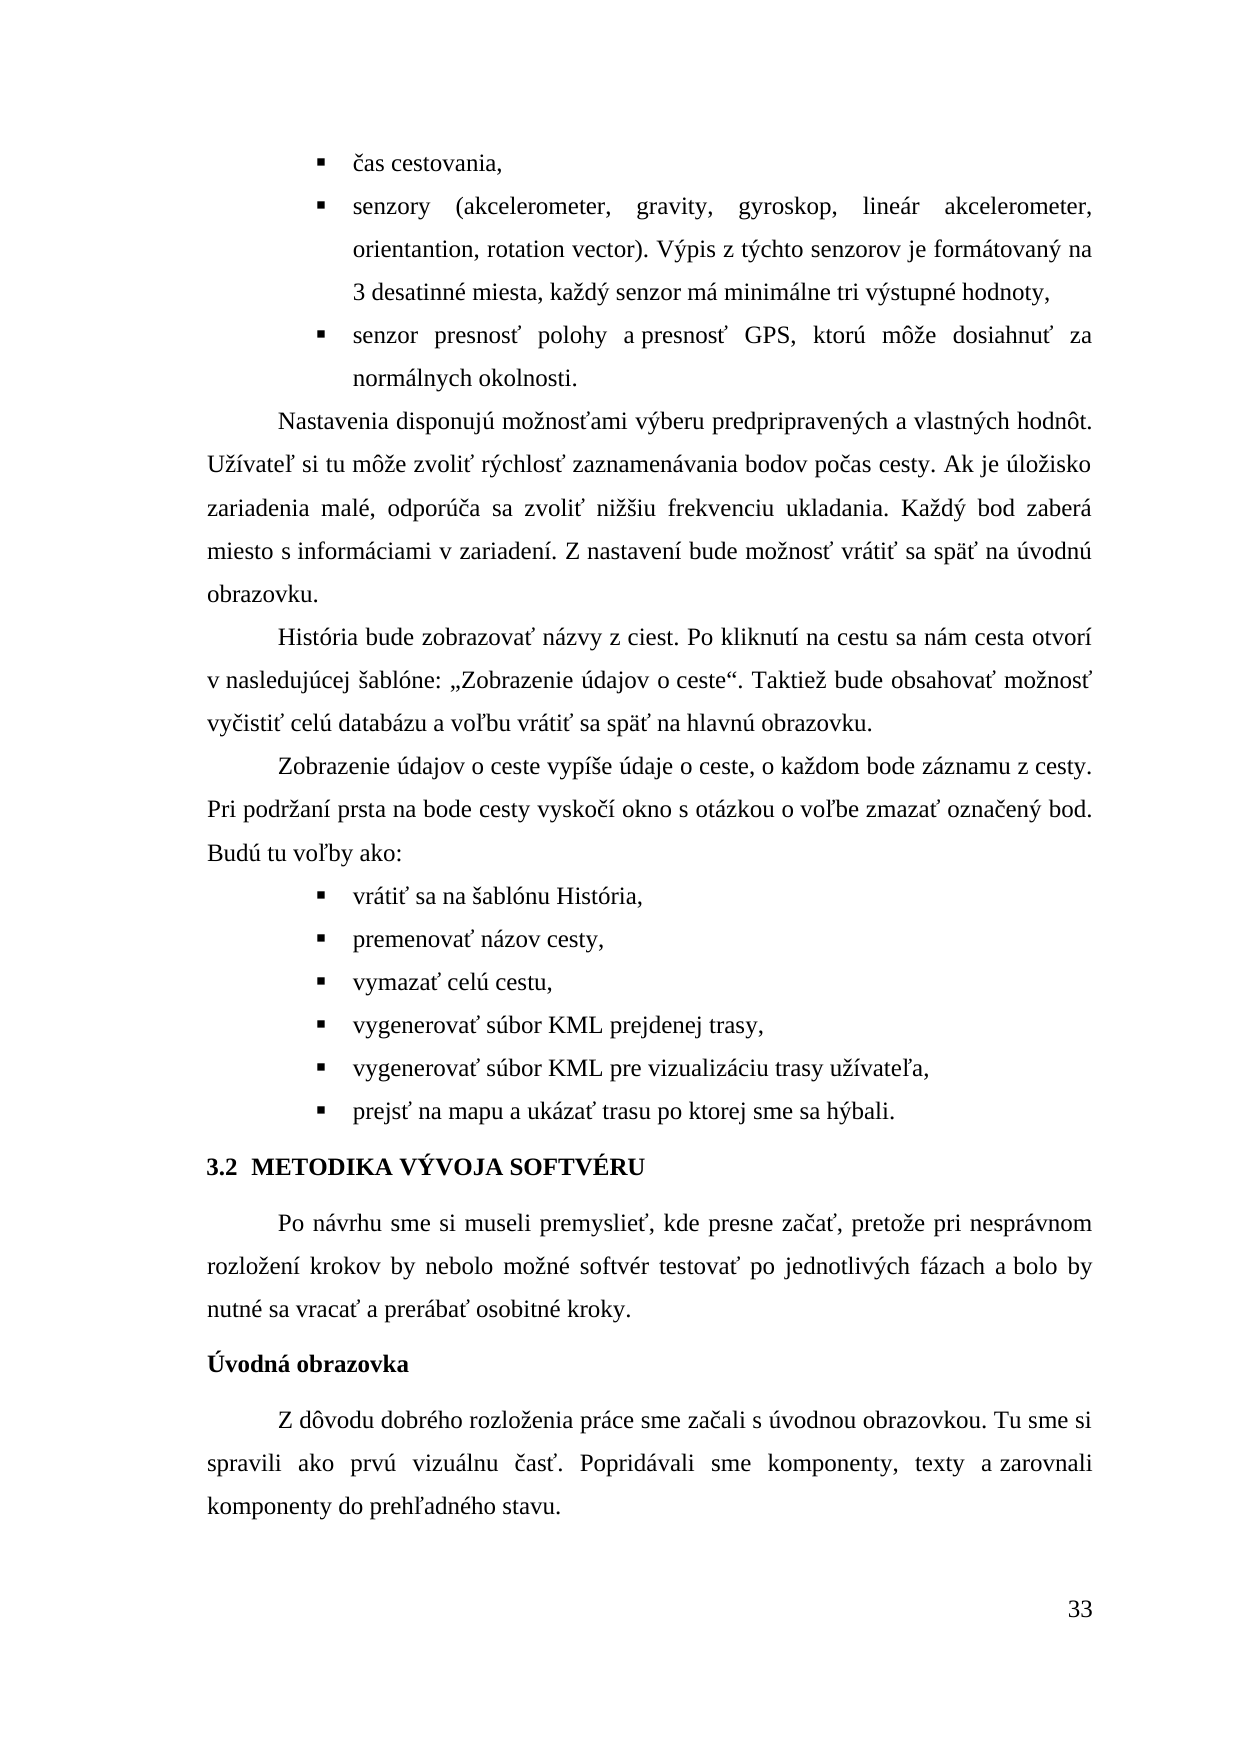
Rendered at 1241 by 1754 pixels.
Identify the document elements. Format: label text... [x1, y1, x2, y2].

list vymazať celú cestu, [315, 967, 1092, 996]
text Po návrhu sme si museli premyslieť, kde presne začať, pretože pri nesprávnom rozložení krokov by nebolo možné softvér testovať po jednotlivých fázach a bolo by nutné sa vracať a prerábať osobitné kroky. [207, 1208, 1092, 1323]
list senzory (akcelerometer, gravity, gyroskop, lineár akcelerometer, orientantion, rotation vector). Výpis z týchto senzorov je formátovaný na 3 desatinné miesta, každý senzor má minimálne tri výstupné hodnoty, [315, 191, 1092, 306]
list prejsť na mapu a ukázať trasu po ktorej sme sa hýbali. [315, 1096, 1092, 1125]
list čas cestovania, [315, 148, 1092, 176]
list senzor presnosť polohy a presnosť GPS, ktorú môže dosiahnuť za normálnych okolnosti. [315, 320, 1092, 392]
text Z dôvodu dobrého rozloženia práce sme začali s úvodnou obrazovkou. Tu sme si spravili ako prvú vizuálnu časť. Popridávali sme komponenty, texty a zarovnali komponenty do prehľadného stavu. [207, 1405, 1092, 1520]
list premenovať názov cesty, [315, 924, 1092, 953]
list vrátiť sa na šablónu História, [315, 881, 1092, 909]
text História bude zobrazovať názvy z ciest. Po kliknutí na cestu sa nám cesta otvorí v nasledujúcej šablóne: „Zobrazenie údajov o ceste“. Taktiež bude obsahovať možnosť vyčistiť celú databázu a voľbu vrátiť sa späť na hlavnú obrazovku. [207, 622, 1092, 737]
list vygenerovať súbor KML pre vizualizáciu trasy užívateľa, [315, 1053, 1092, 1082]
subtitle 3.2 Metodika vývoja softvéru [206, 1152, 1092, 1181]
text Nastavenia disponujú možnosťami výberu predpripravených a vlastných hodnôt. Užívateľ si tu môže zvoliť rýchlosť zaznamenávania bodov počas cesty. Ak je úložisko zariadenia malé, odporúča sa zvoliť nižšiu frekvenciu ukladania. Každý bod zaberá miesto s informáciami v zariadení. Z nastavení bude možnosť vrátiť sa späť na úvodnú obrazovku. [207, 406, 1092, 608]
text Zobrazenie údajov o ceste vypíše údaje o ceste, o každom bode záznamu z cesty. Pri podržaní prsta na bode cesty vyskočí okno s otázkou o voľbe zmazať označený bod. Budú tu voľby ako: [207, 751, 1092, 866]
list vygenerovať súbor KML prejdenej trasy, [315, 1010, 1092, 1039]
subtitle Úvodná obrazovka [207, 1349, 1092, 1378]
